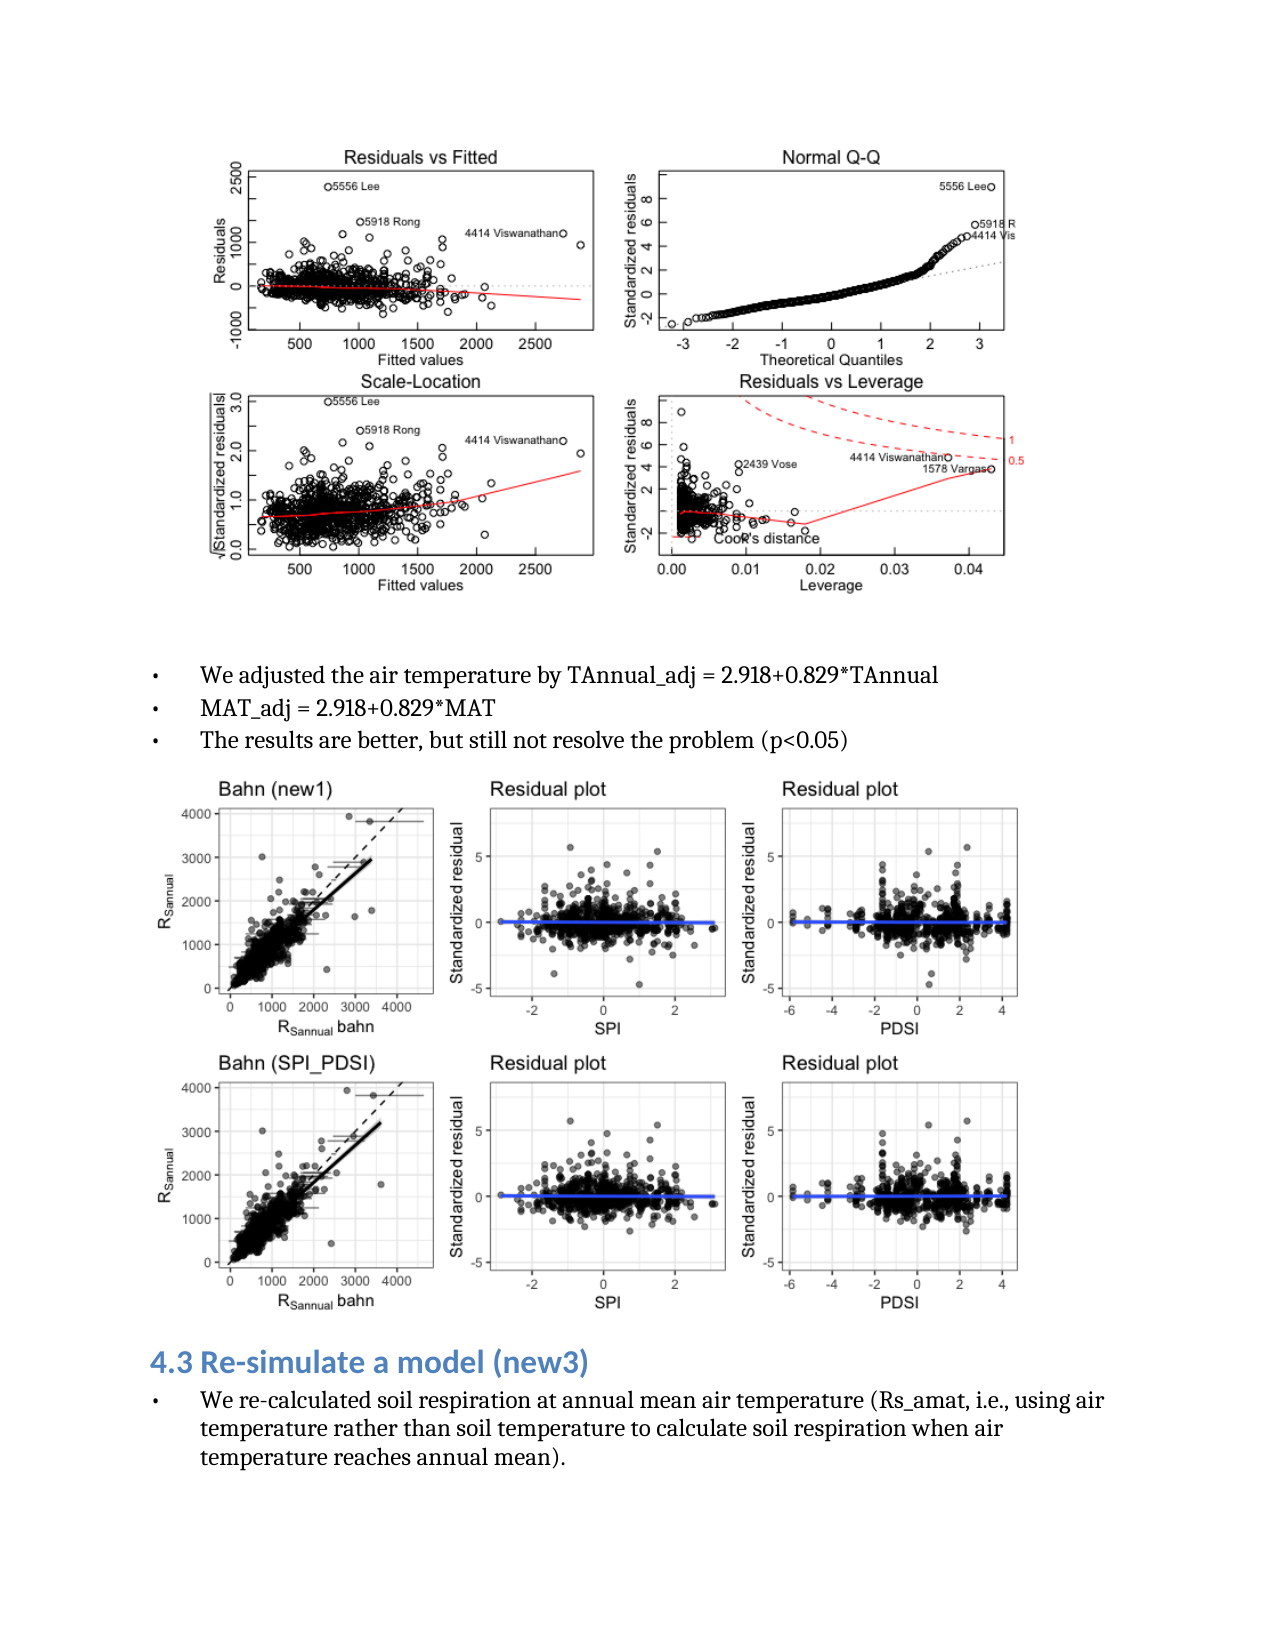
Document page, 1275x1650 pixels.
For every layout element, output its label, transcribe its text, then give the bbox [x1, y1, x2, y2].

list We re-calculated soil respiration at annual mean air temperature (Rs_amat, i.e., using air temperature rather than soil temperature to calculate soil respiration when air temperature reaches annual mean). [150, 1386, 1125, 1472]
list We adjusted the air temperature by TAnnual_adj = 2.918+0.829*TAnnual [150, 661, 1125, 690]
list The results are better, but still not resolve the problem (p<0.05) [150, 726, 1125, 755]
picture [150, 150, 1025, 643]
subtitle 4.3 Re-simulate a model (new3) [150, 1341, 1125, 1382]
list MAT_adj = 2.918+0.829*MAT [150, 693, 1125, 722]
picture [150, 773, 1025, 1321]
